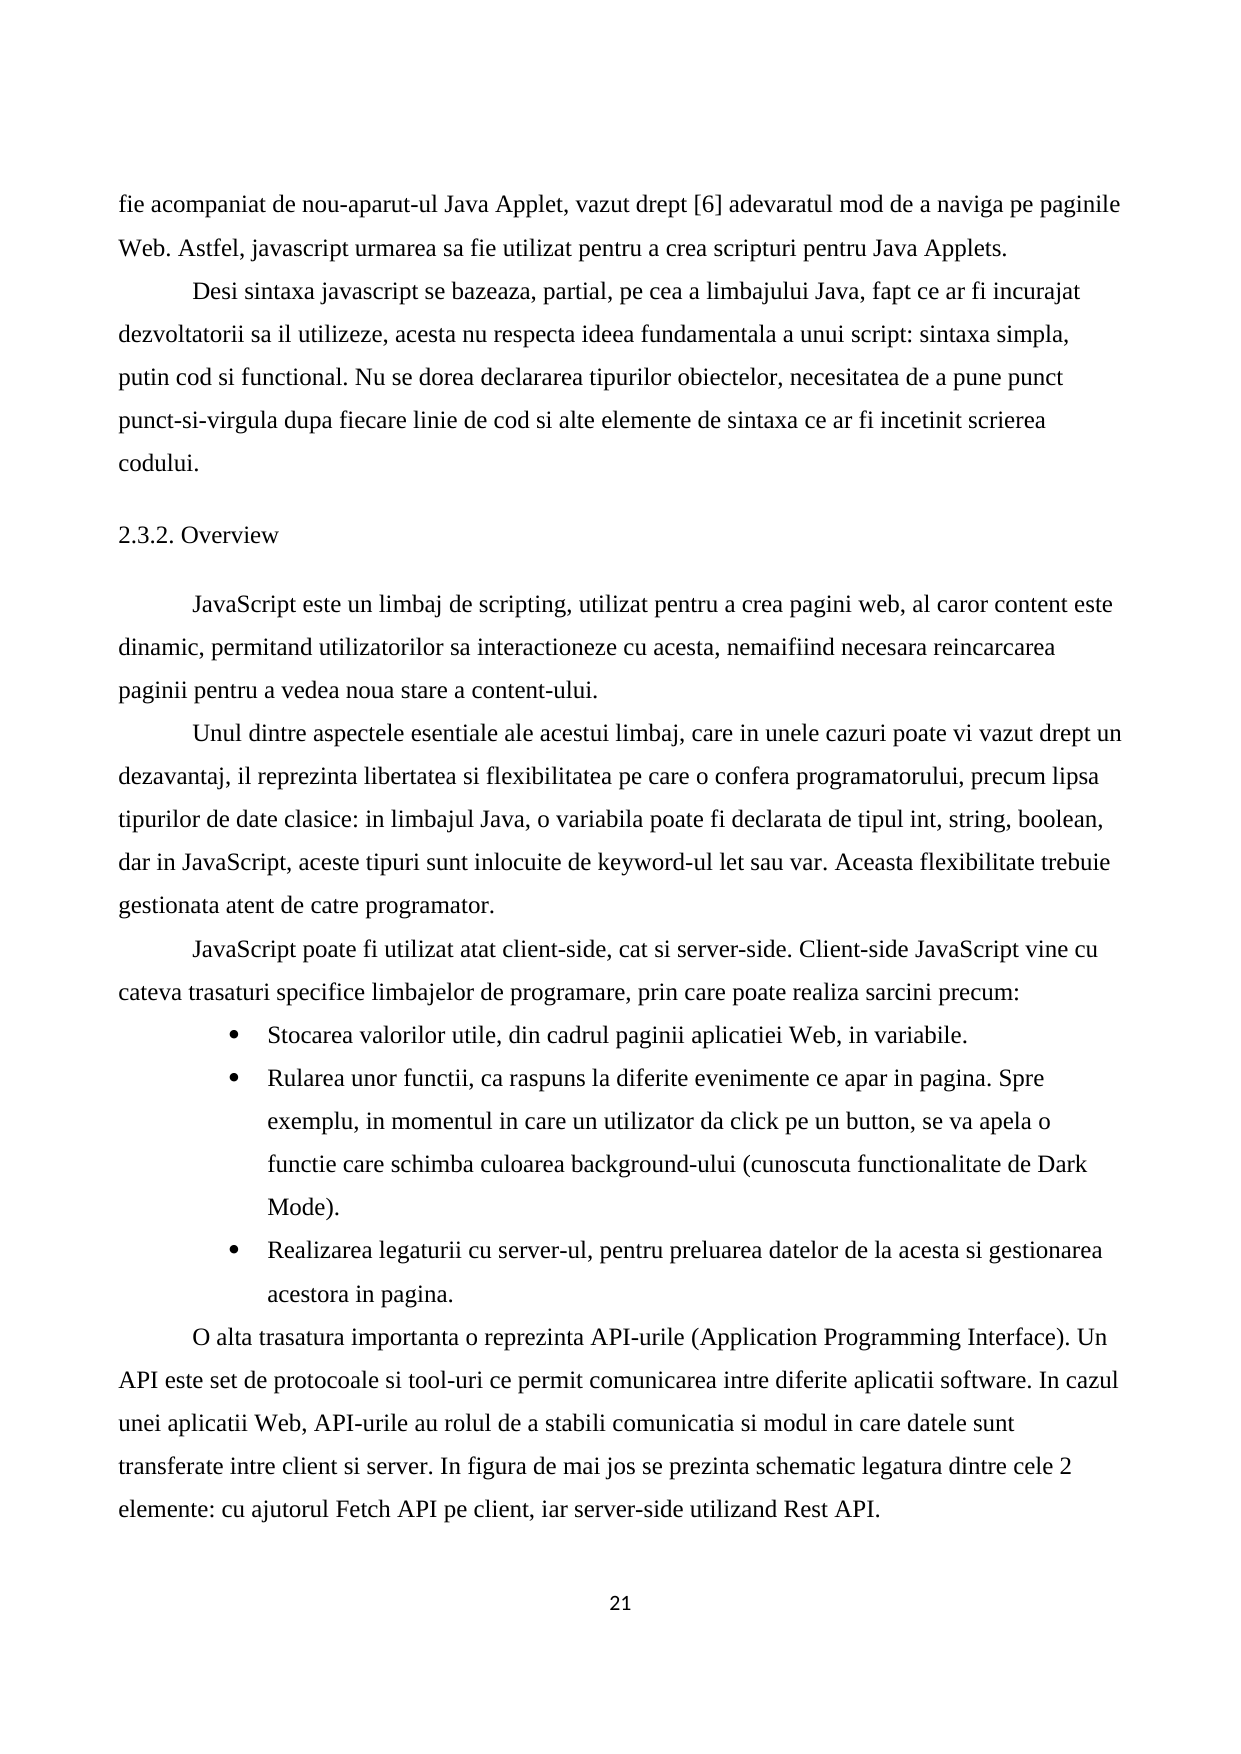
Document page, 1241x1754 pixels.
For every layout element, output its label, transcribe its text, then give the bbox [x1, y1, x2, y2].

list Rularea unor functii, ca raspuns la diferite evenimente ce apar in pagina. Spre exemplu, in momentul in care un utilizator da click pe un button, se va apela o functie care schimba culoarea background-ului (cunoscuta functionalitate de Dark Mode). [229, 1063, 1122, 1221]
text Desi sintaxa javascript se bazeaza, partial, pe cea a limbajului Java, fapt ce ar fi incurajat dezvoltatorii sa il utilizeze, acesta nu respecta ideea fundamentala a unui script: sintaxa simpla, putin cod si functional. Nu se dorea declararea tipurilor obiectelor, necesitatea de a pune punct punct-si-virgula dupa fiecare linie de cod si alte elemente de sintaxa ce ar fi incetinit scrierea codului. [118, 276, 1122, 477]
text JavaScript poate fi utilizat atat client-side, cat si server-side. Client-side JavaScript vine cu cateva trasaturi specifice limbajelor de programare, prin care poate realiza sarcini precum: [118, 934, 1122, 1006]
text Unul dintre aspectele esentiale ale acestui limbaj, care in unele cazuri poate vi vazut drept un dezavantaj, il reprezinta libertatea si flexibilitatea pe care o confera programatorului, precum lipsa tipurilor de date clasice: in limbajul Java, o variabila poate fi declarata de tipul int, string, boolean, dar in JavaScript, aceste tipuri sunt inlocuite de keyword-ul let sau var. Aceasta flexibilitate trebuie gestionata atent de catre programator. [118, 718, 1122, 919]
text JavaScript este un limbaj de scripting, utilizat pentru a crea pagini web, al caror content este dinamic, permitand utilizatorilor sa interactioneze cu acesta, nemaifiind necesara reincarcarea paginii pentru a vedea noua stare a content-ului. [118, 589, 1122, 704]
text O alta trasatura importanta o reprezinta API-urile (Application Programming Interface). Un API este set de protocoale si tool-uri ce permit comunicarea intre diferite aplicatii software. In cazul unei aplicatii Web, API-urile au rolul de a stabili comunicatia si modul in care datele sunt transferate intre client si server. In figura de mai jos se prezinta schematic legatura dintre cele 2 elemente: cu ajutorul Fetch API pe client, iar server-side utilizand Rest API. [118, 1322, 1122, 1523]
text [118, 189, 1122, 261]
list Realizarea legaturii cu server-ul, pentru preluarea datelor de la acesta si gestionarea acestora in pagina. [229, 1236, 1122, 1307]
list Stocarea valorilor utile, din cadrul paginii aplicatiei Web, in variabile. [229, 1020, 1122, 1049]
text 2.3.2. Overview [118, 521, 1122, 549]
